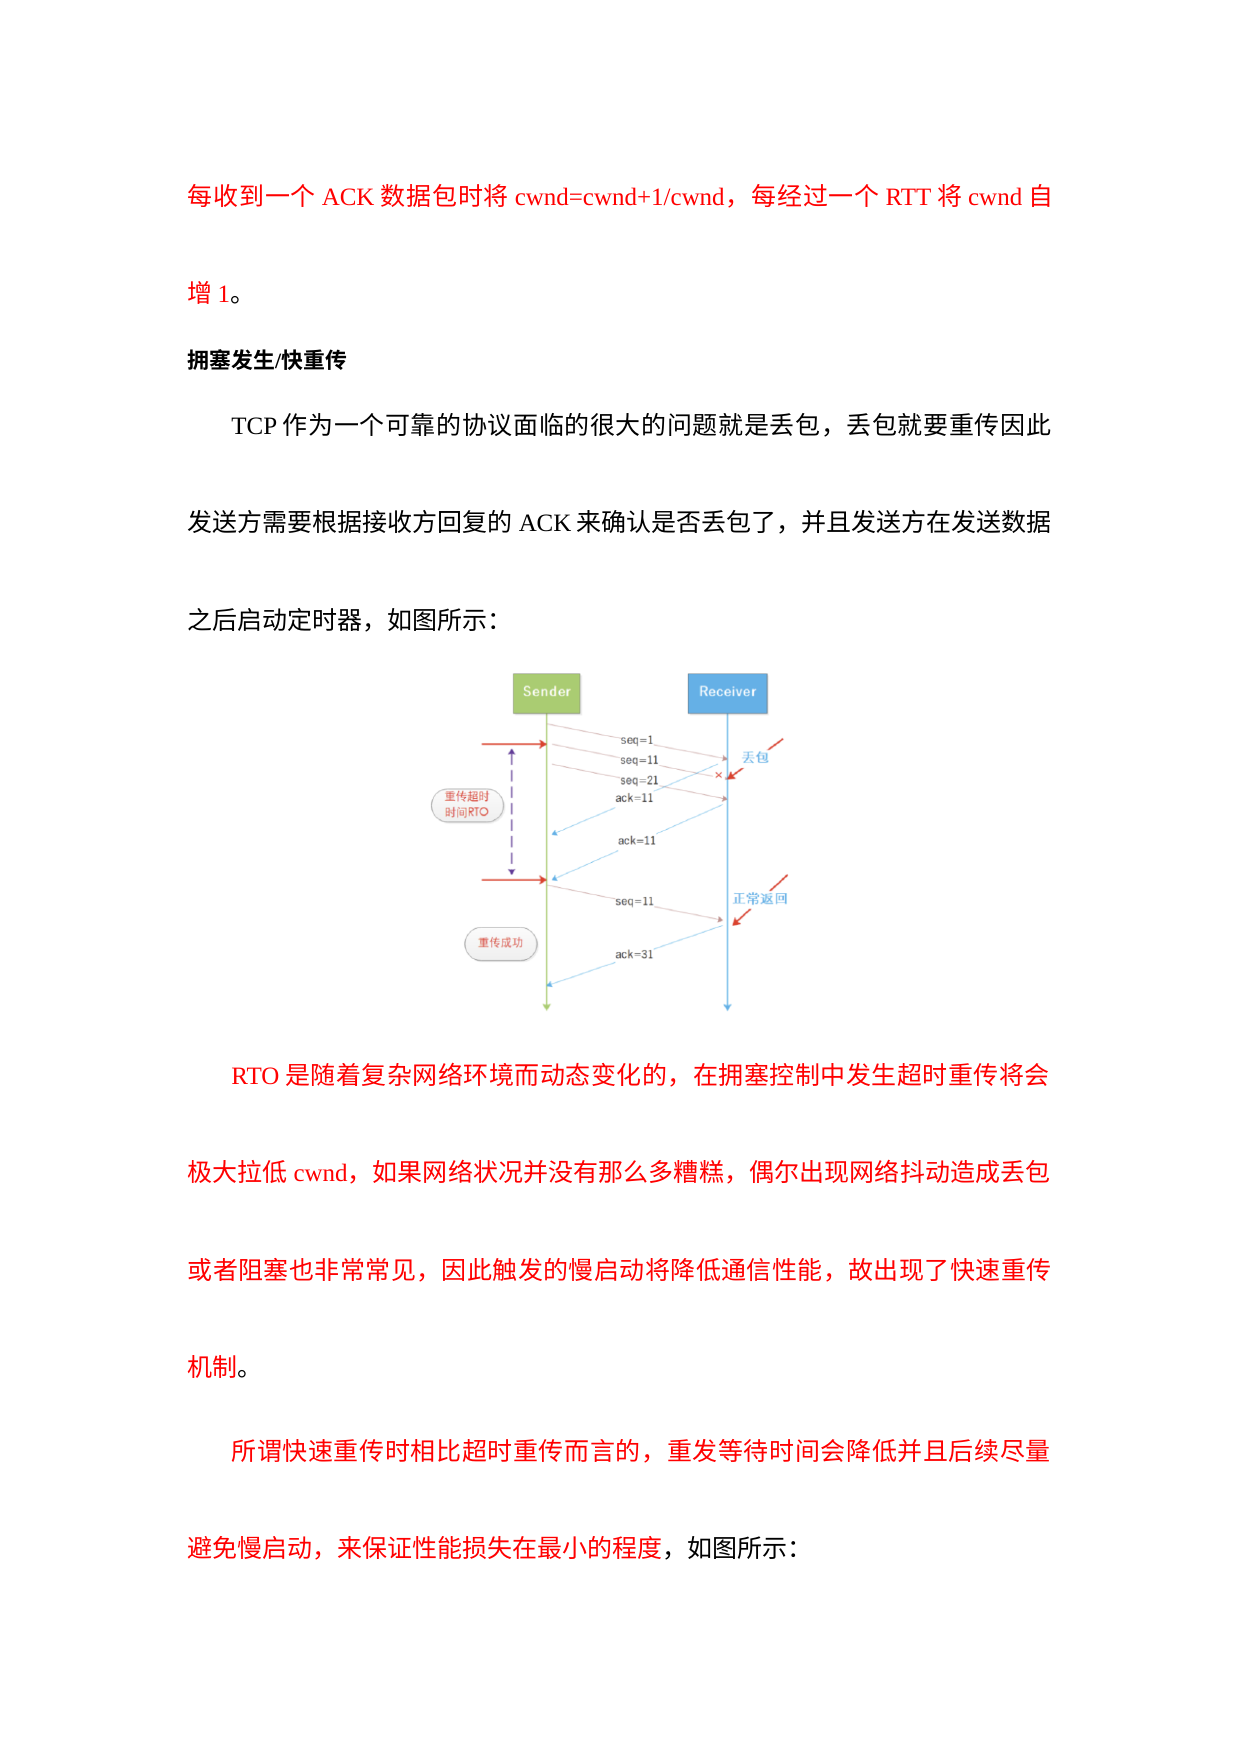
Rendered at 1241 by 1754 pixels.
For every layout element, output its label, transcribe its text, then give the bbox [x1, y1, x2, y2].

picture [422, 669, 818, 1020]
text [187, 162, 1053, 324]
text TCP作为一个可靠的协议面临的很大的问题就是丢包，丢包就要重传因此发送方需要根据接收方回复的ACK来确认是否丢包了，并且发送方在发送数据之后启动定时器，如图所示： [187, 391, 1053, 651]
text 所谓快速重传时相比超时重传而言的，重发等待时间会降低并且后续尽量避免慢启动，来保证性能损失在最小的程度，如图所示： [187, 1417, 1053, 1579]
text RTO是随着复杂网络环境而动态变化的，在拥塞控制中发生超时重传将会极大拉低cwnd，如果网络状况并没有那么多糟糕，偶尔出现网络抖动造成丢包或者阻塞也非常常见，因此触发的慢启动将降低通信性能，故出现了快速重传机制。 [187, 1041, 1053, 1398]
subtitle 拥塞发生/快重传 [187, 343, 1053, 375]
